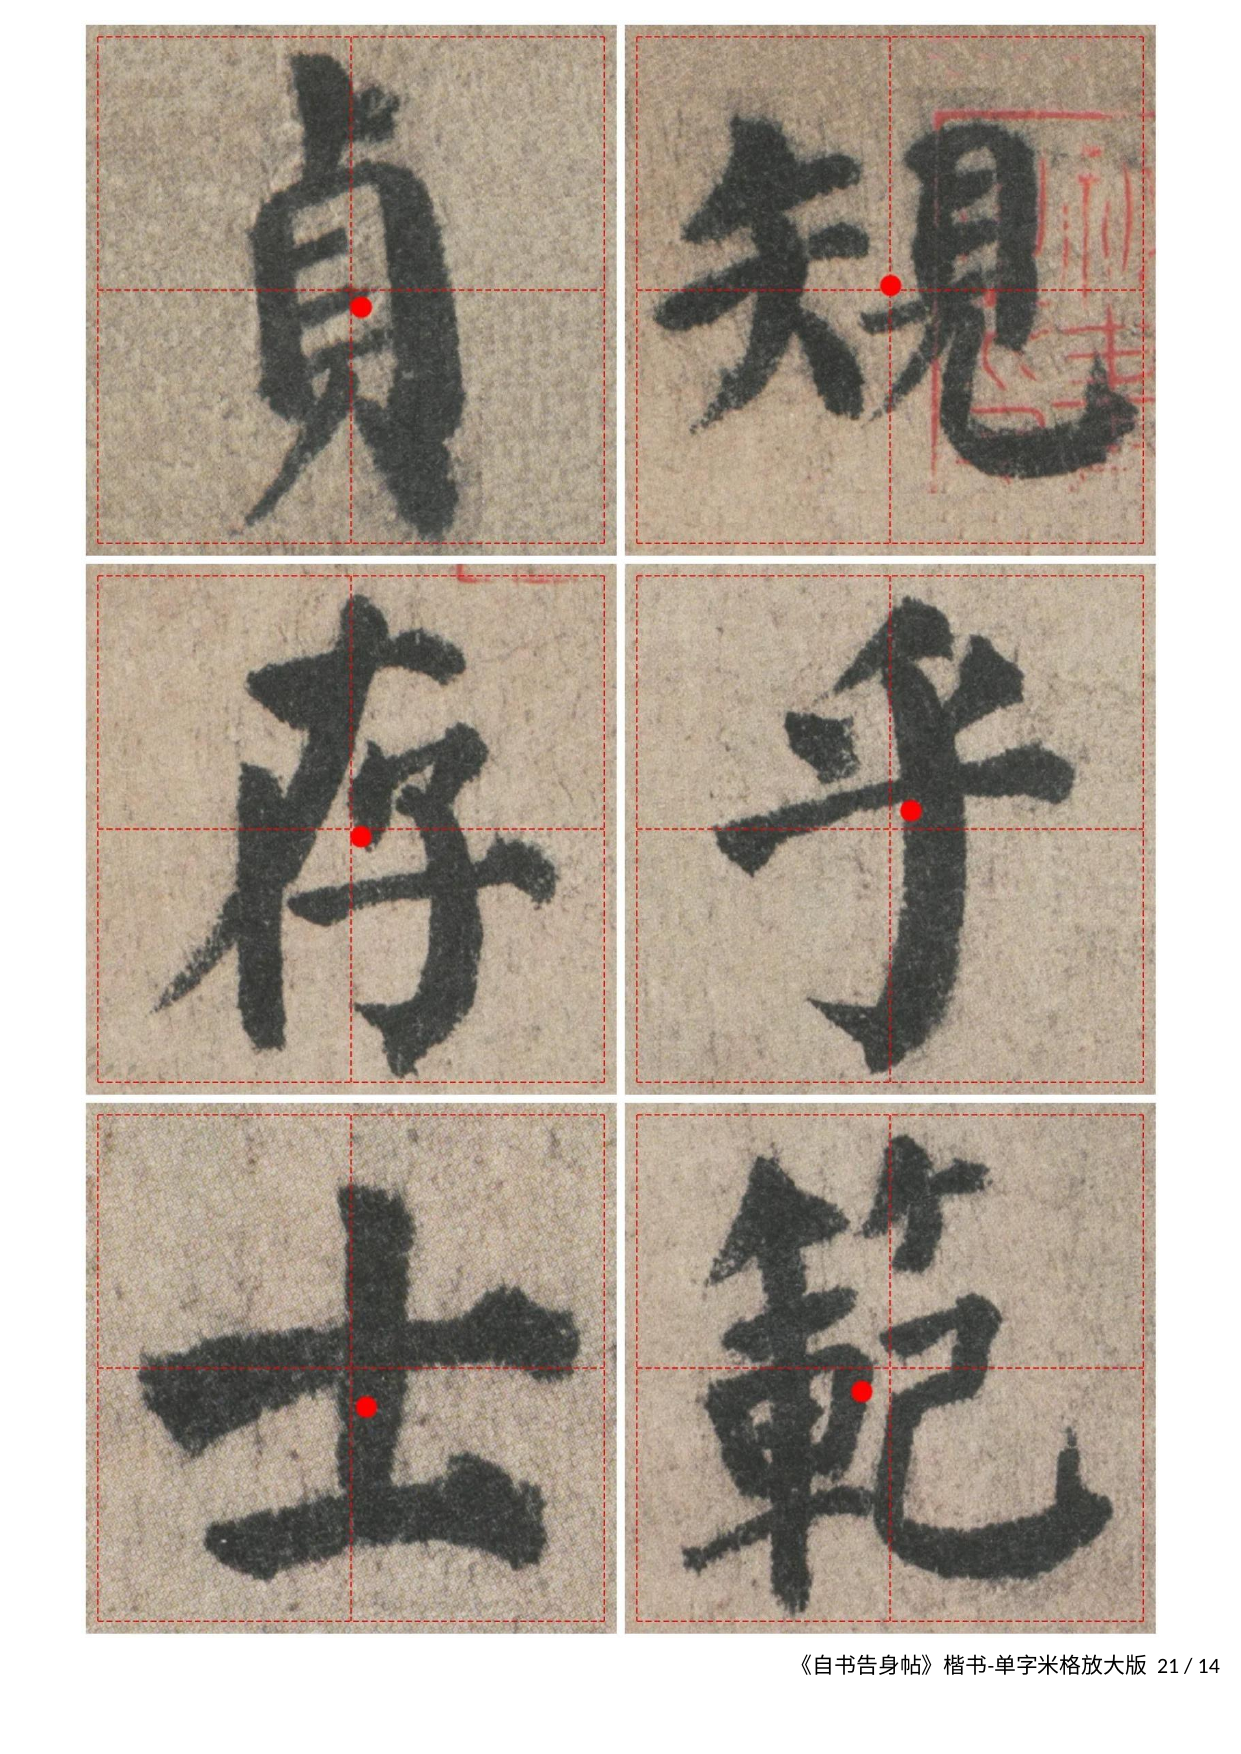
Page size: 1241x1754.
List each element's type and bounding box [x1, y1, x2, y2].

picture [81, 20, 1160, 1638]
